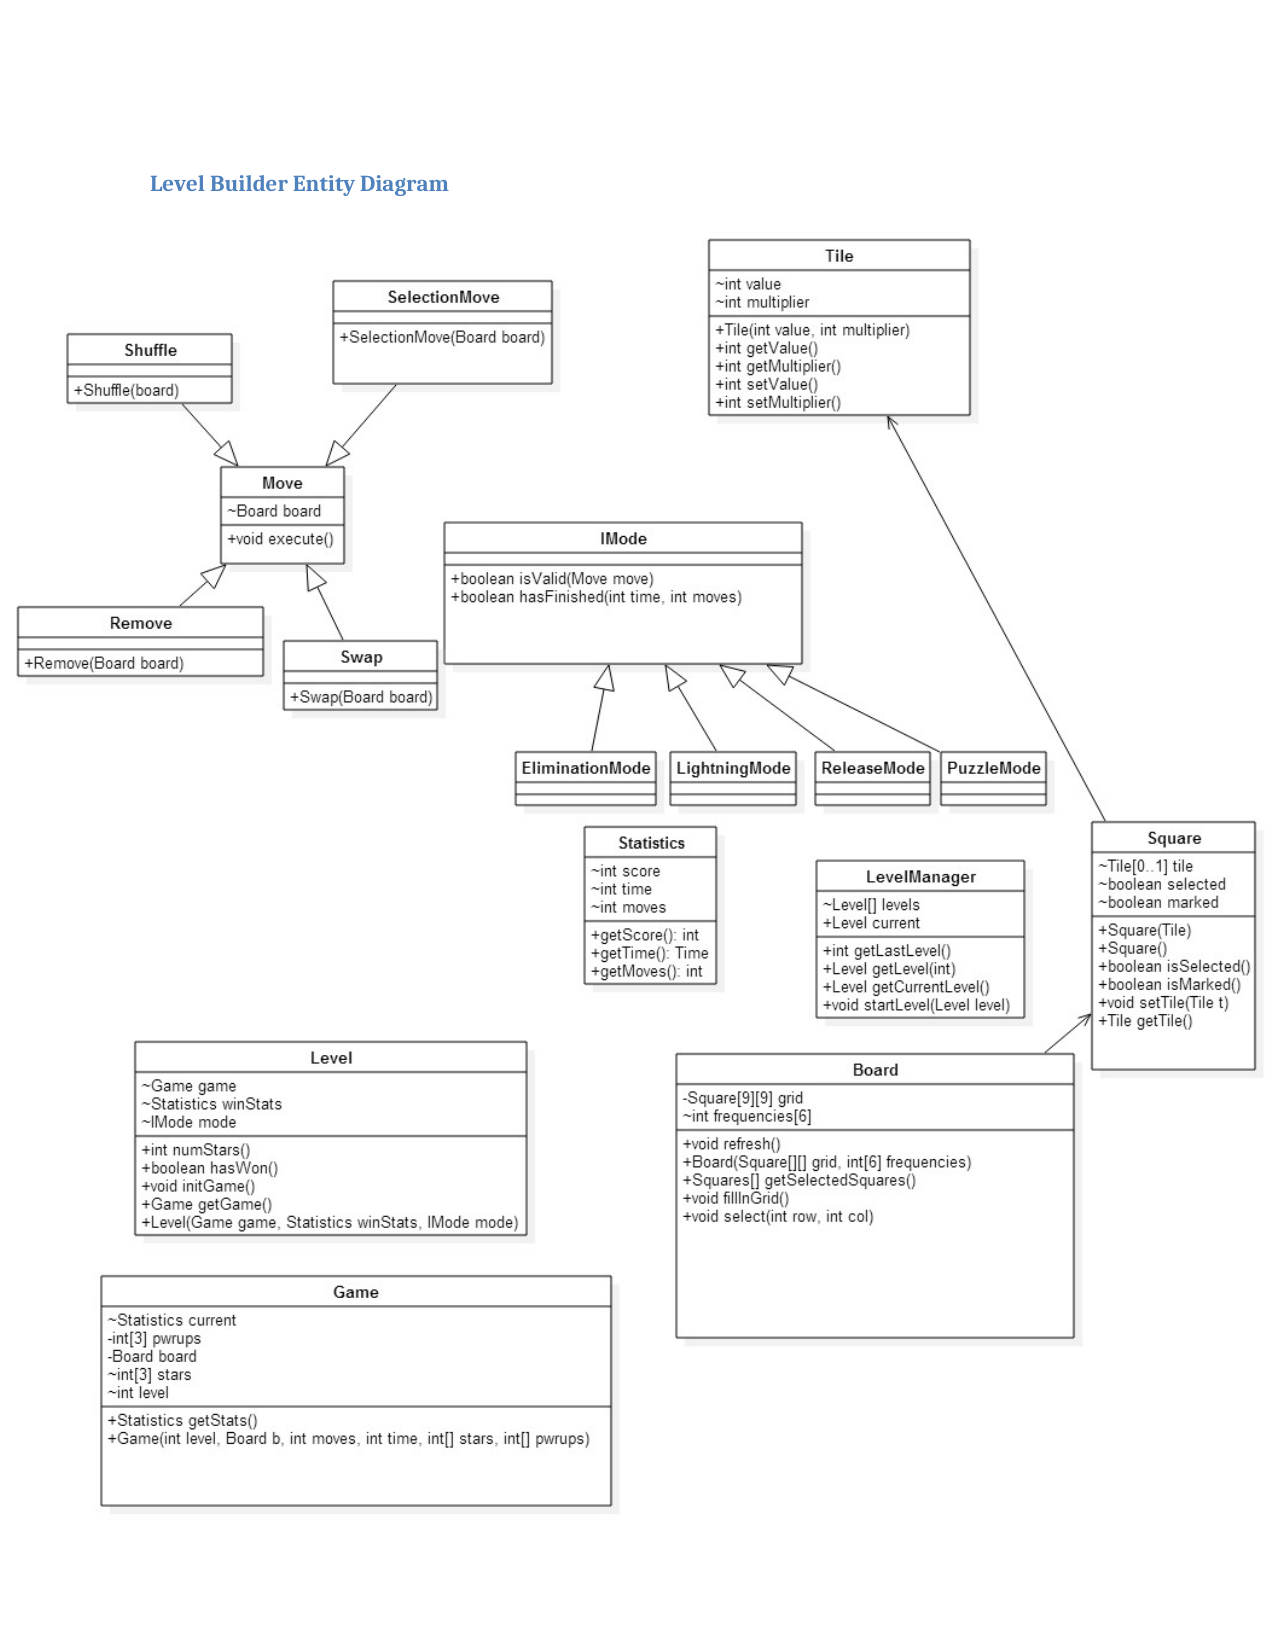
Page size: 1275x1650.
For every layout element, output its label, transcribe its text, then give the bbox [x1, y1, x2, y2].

subtitle Level Builder Entity Diagram [150, 171, 1125, 197]
picture [6, 228, 1269, 1554]
